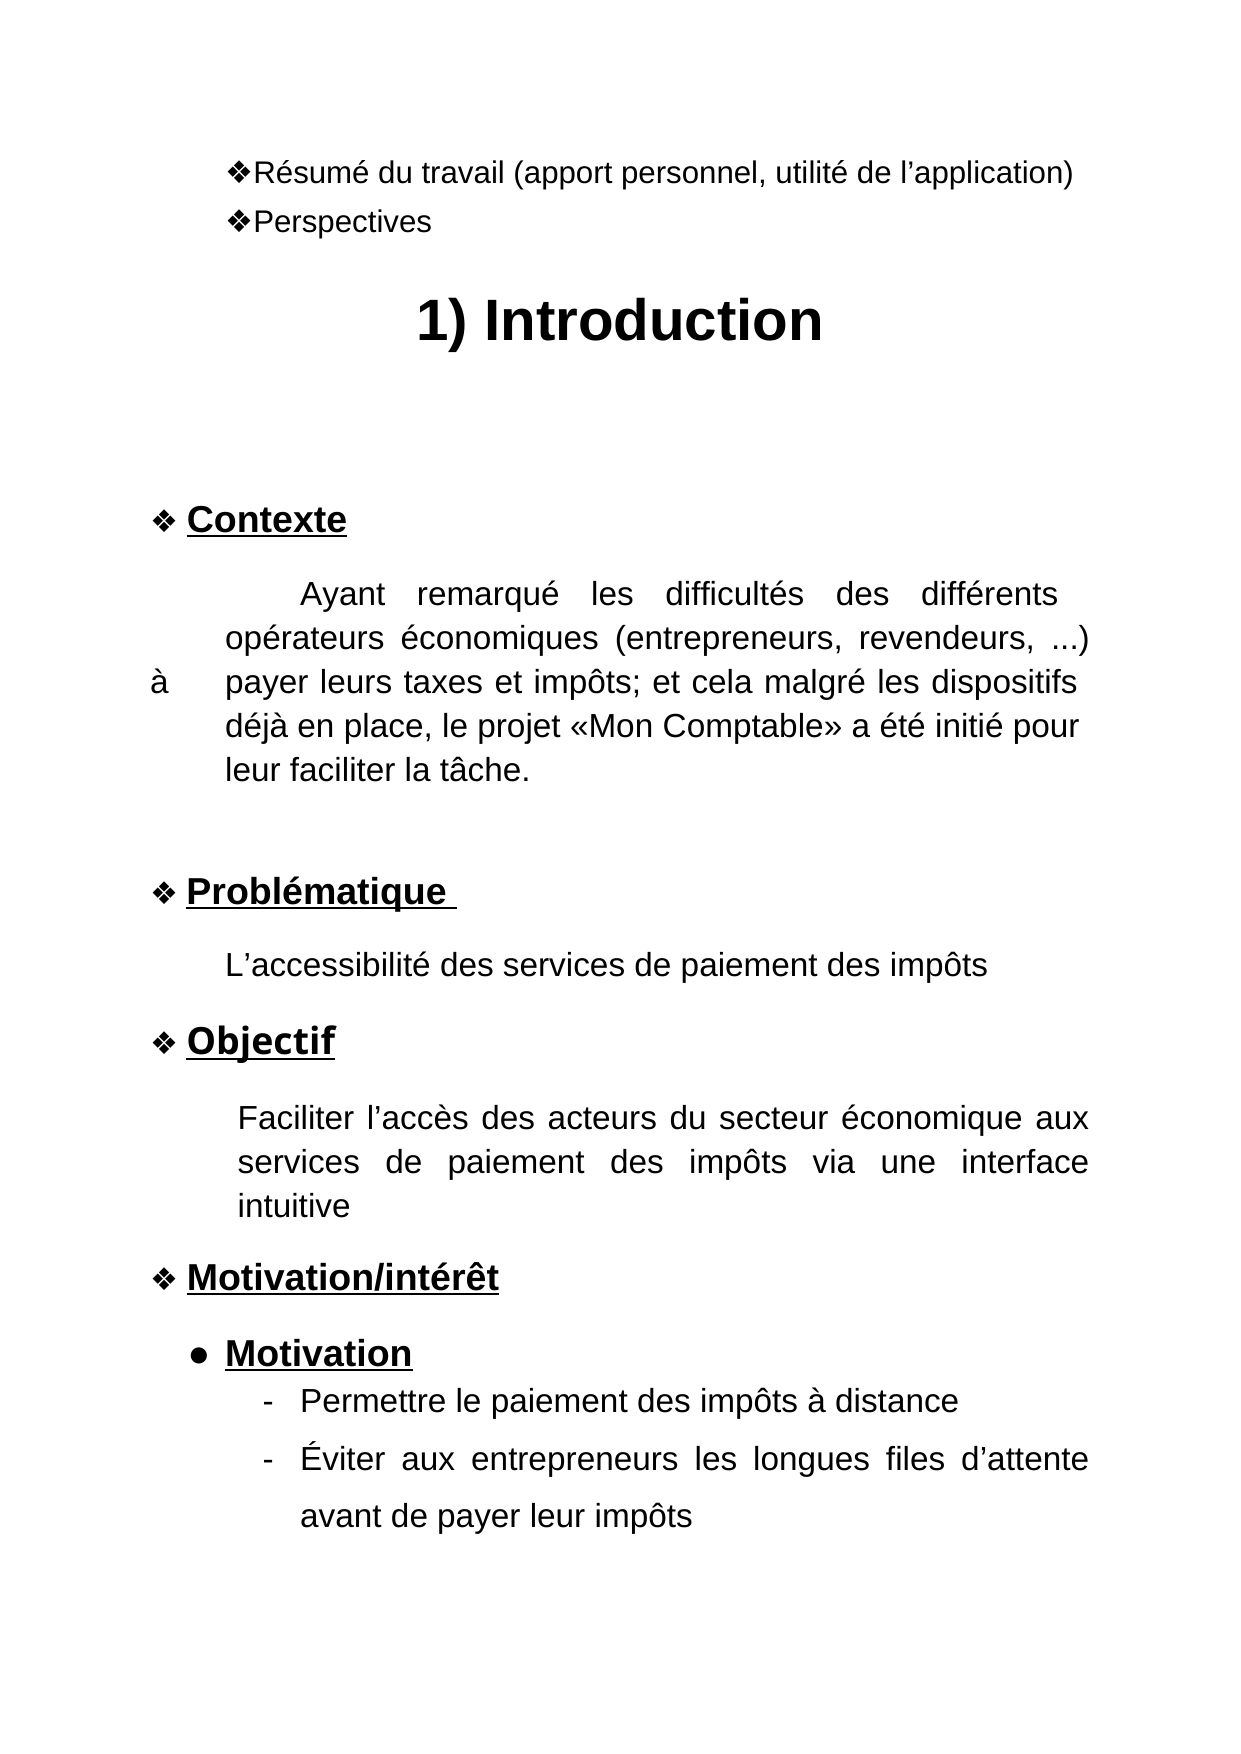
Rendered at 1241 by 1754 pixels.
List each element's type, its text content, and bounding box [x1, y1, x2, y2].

text L’accessibilité des services de paiement des impôts [150, 945, 1090, 984]
text ❖Perspectives [150, 199, 1090, 242]
list Permettre le paiement des impôts à distance [262, 1381, 1090, 1419]
list Faciliter l’accès des acteurs du secteur économique aux services de paiement des impôts via une interface intuitive [237, 1098, 1090, 1225]
text Ayant remarqué les difficultés des différents opérateurs économiques (entrepreneurs, revendeurs, ...) à payer leurs taxes et impôts; et cela malgré les dispositifs déjà en place, le projet «Mon Comptable» a été initié pour leur faciliter la tâche. [150, 574, 1090, 789]
text ❖Résumé du travail (apport personnel, utilité de l’application) [150, 150, 1090, 193]
list Éviter aux entrepreneurs les longues files d’attente avant de payer leur impôts [262, 1439, 1090, 1535]
text ❖ Contexte [150, 498, 1090, 542]
list Motivation [187, 1331, 1090, 1374]
text ❖ Problématique [150, 869, 1090, 914]
text 1) Introduction [150, 285, 1090, 352]
text ❖ Objectif [150, 1014, 1090, 1065]
text ❖ Motivation/intérêt [150, 1256, 1090, 1300]
